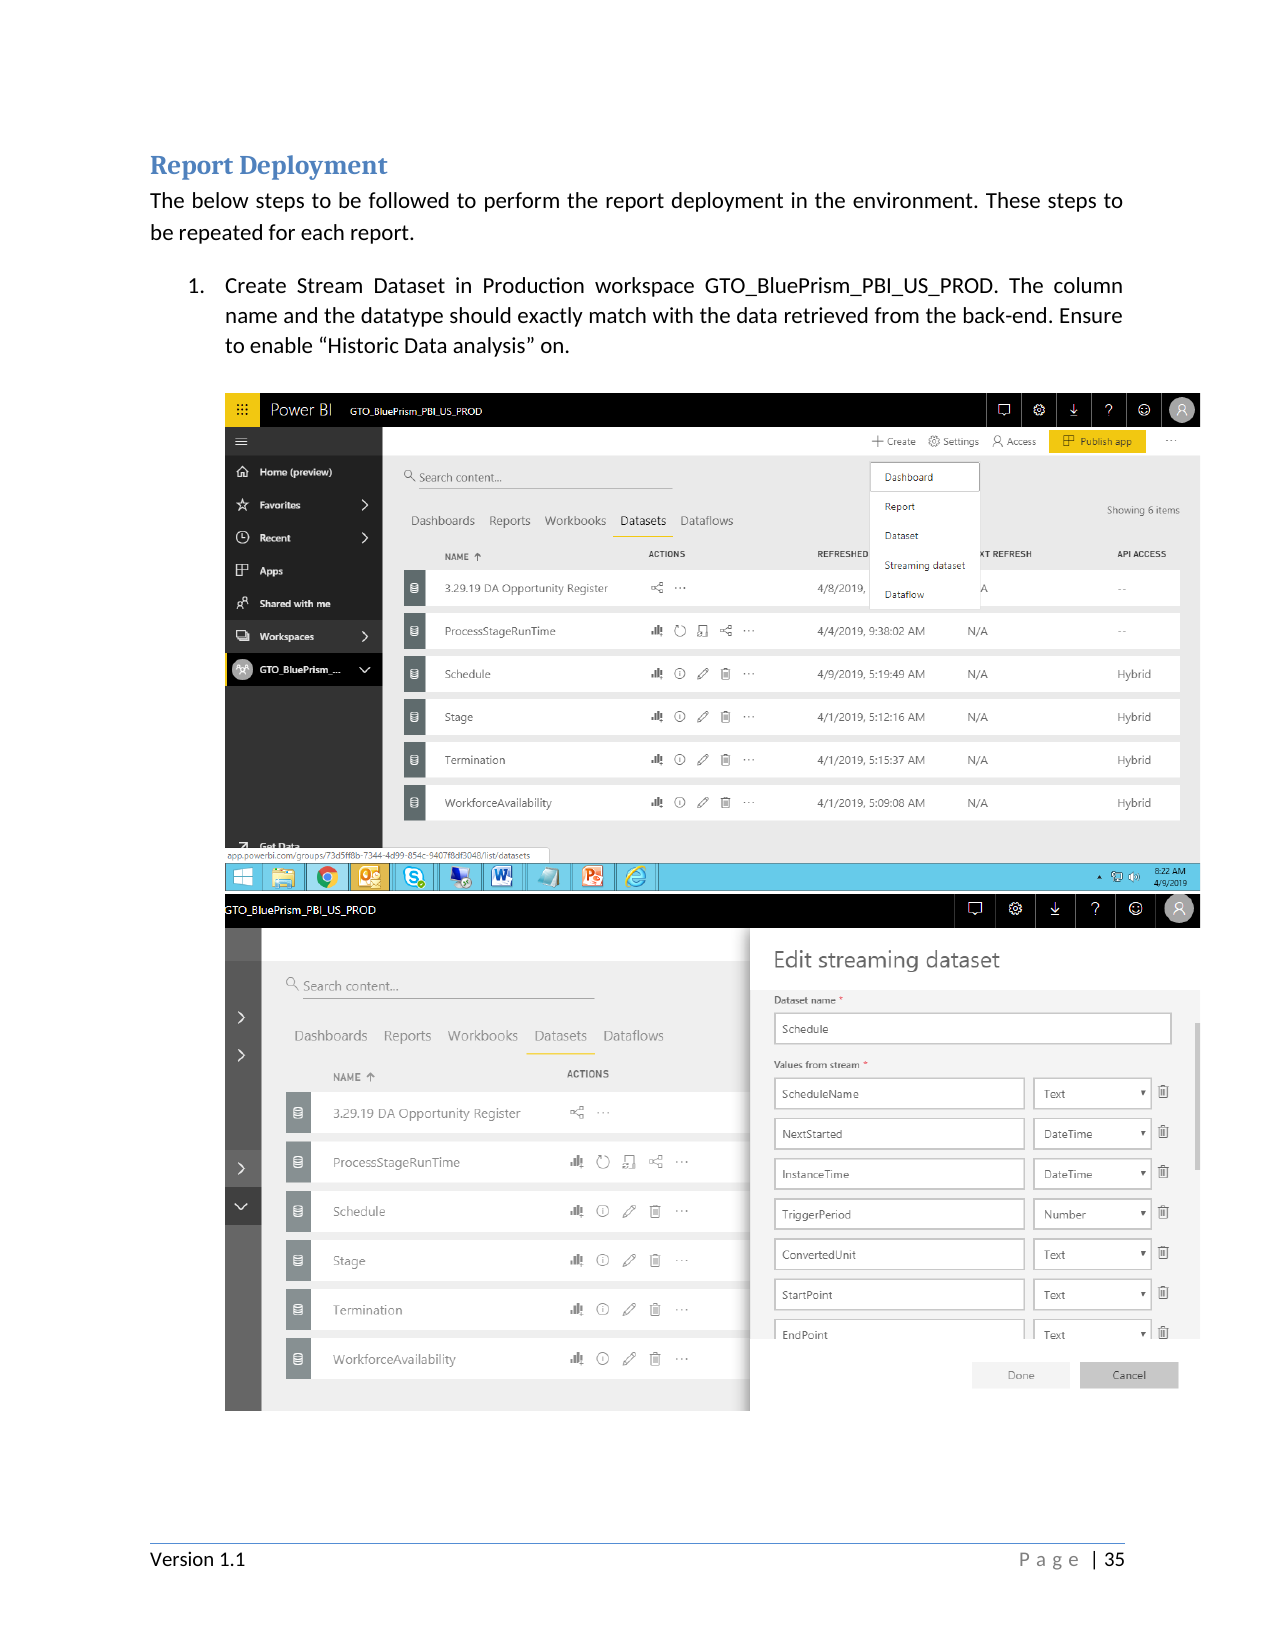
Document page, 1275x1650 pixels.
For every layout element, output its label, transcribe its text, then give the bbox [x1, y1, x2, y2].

picture [225, 393, 1200, 891]
text The below steps to be followed to perform the report deployment in the environment. These steps to be repeated for each report. [150, 186, 1125, 246]
list Create Stream Dataset in Production workspace GTO_BluePrism_PBI_US_PROD. The column name and the datatype should exactly match with the data retrieved from the back-end. Ensure to enable “Historic Data analysis” on. [187, 271, 1125, 359]
picture [225, 894, 1200, 1411]
subtitle Report Deployment [150, 150, 1125, 181]
